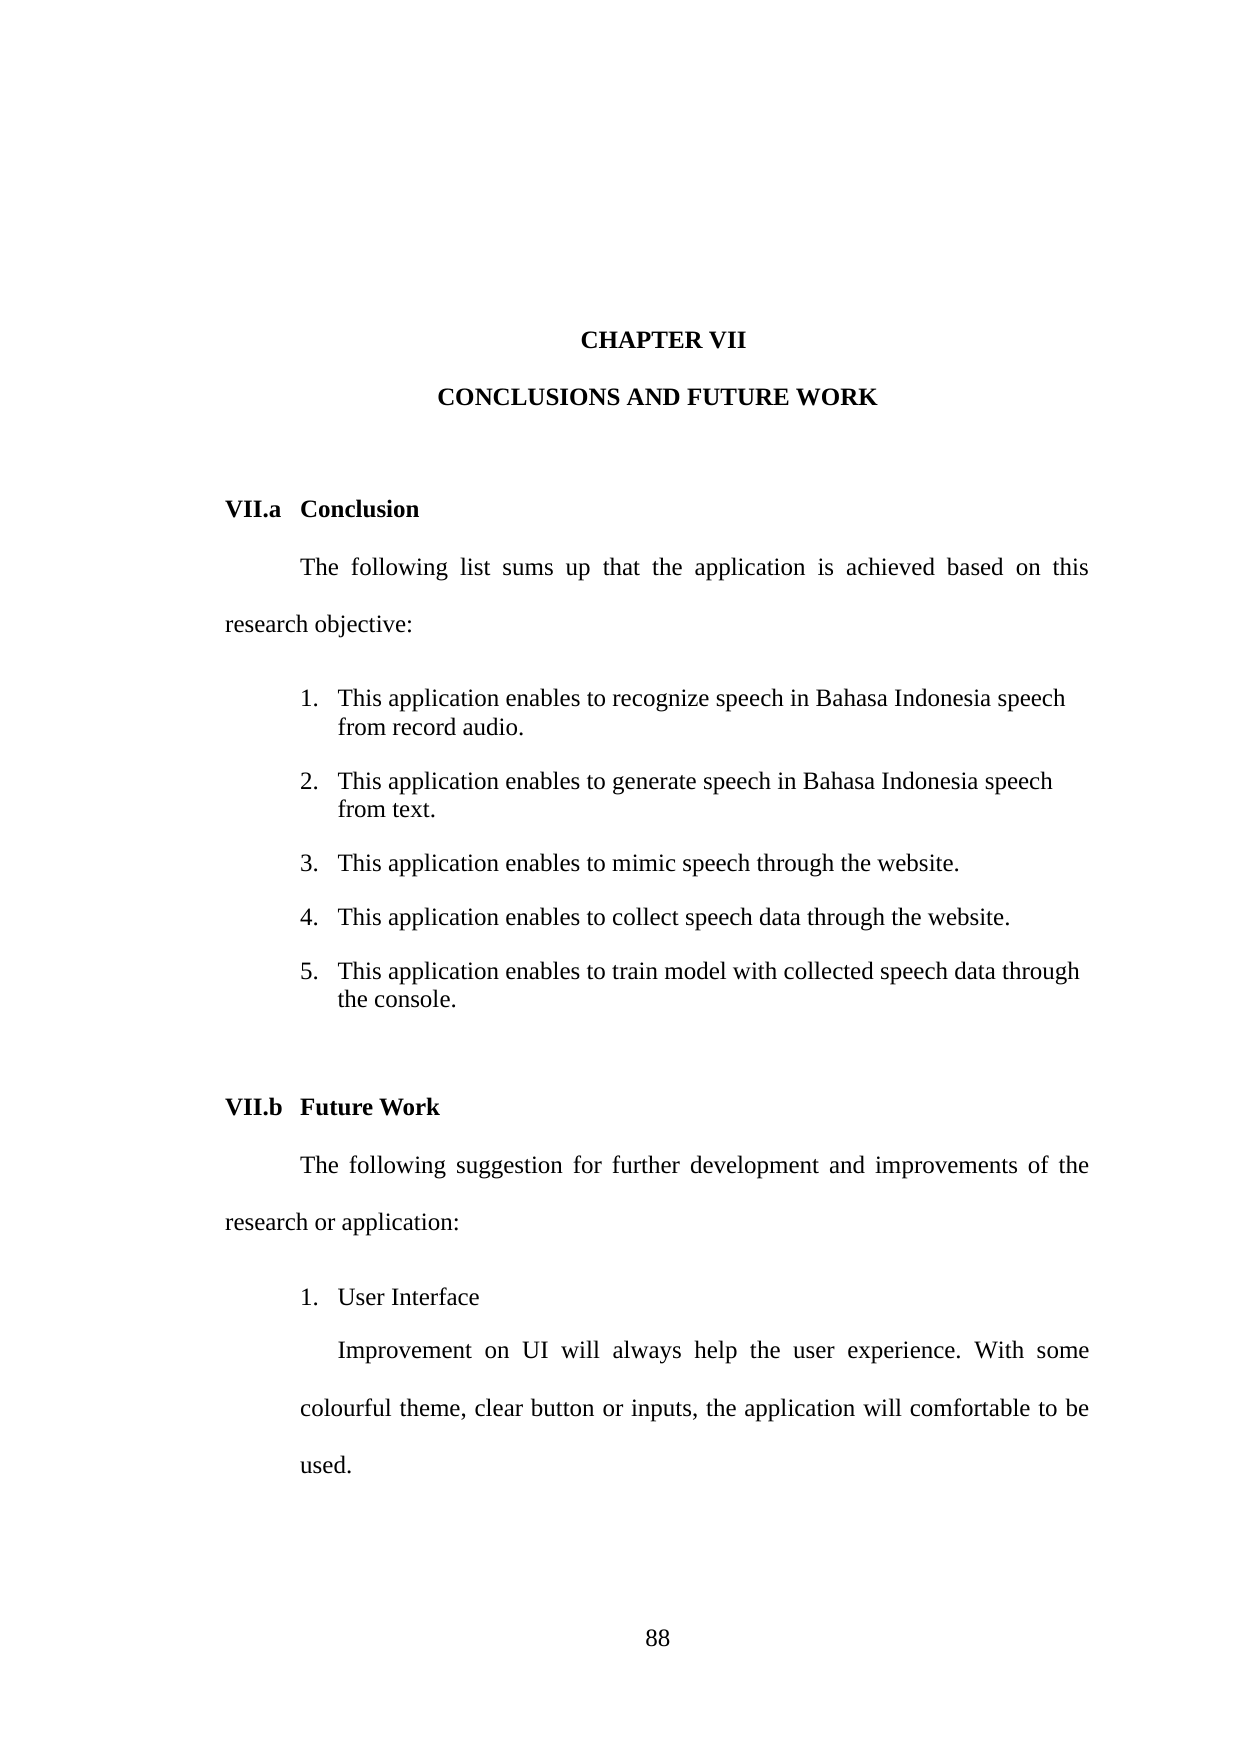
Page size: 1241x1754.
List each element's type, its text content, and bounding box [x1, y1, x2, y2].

list User Interface [300, 1282, 1090, 1310]
list This application enables to train model with collected speech data through the console. [300, 956, 1090, 1013]
list This application enables to generate speech in Bahasa Indonesia speech from text. [300, 766, 1090, 823]
subtitle Conclusion [225, 494, 1090, 522]
text Improvement on UI will always help the user experience. With some colourful theme, clear button or inputs, the application will comfortable to be used. [300, 1335, 1090, 1479]
text The following suggestion for further development and improvements of the research or application: [225, 1150, 1090, 1236]
list This application enables to recognize speech in Bahasa Indonesia speech from record audio. [300, 683, 1090, 741]
subtitle CONCLUSIONS AND FUTURE WORK [225, 325, 1090, 411]
text The following list sums up that the application is achieved based on this research objective: [225, 552, 1090, 638]
list This application enables to collect speech data through the website. [300, 902, 1090, 931]
subtitle Future Work [225, 1092, 1090, 1121]
list This application enables to mimic speech through the website. [300, 848, 1090, 877]
